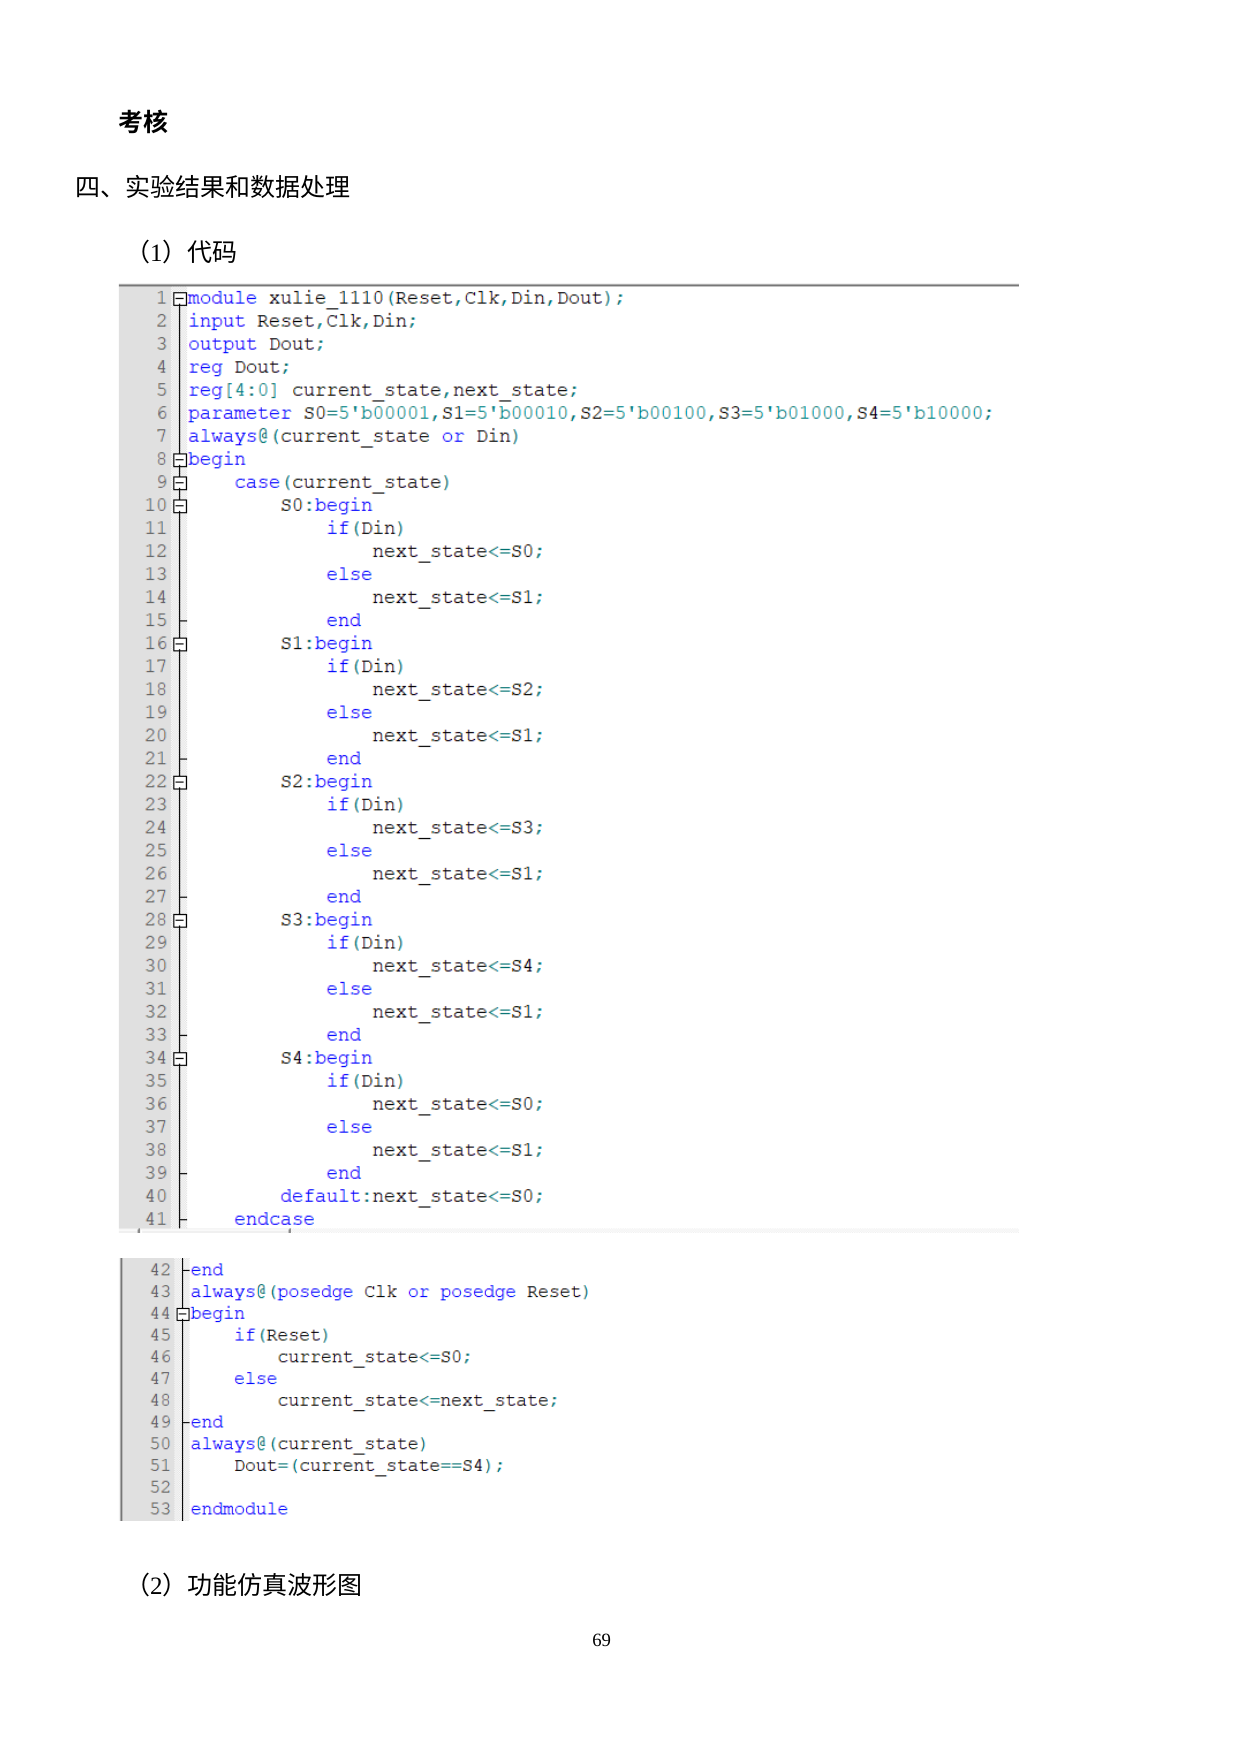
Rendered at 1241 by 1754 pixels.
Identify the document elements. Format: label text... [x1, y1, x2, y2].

text 考核 [75, 88, 1165, 153]
text （1）代码 [75, 218, 1165, 283]
text 四、实验结果和数据处理 [75, 153, 1165, 218]
picture [118, 1258, 651, 1521]
text （2）功能仿真波形图 [75, 1551, 1165, 1616]
picture [118, 283, 1019, 1233]
